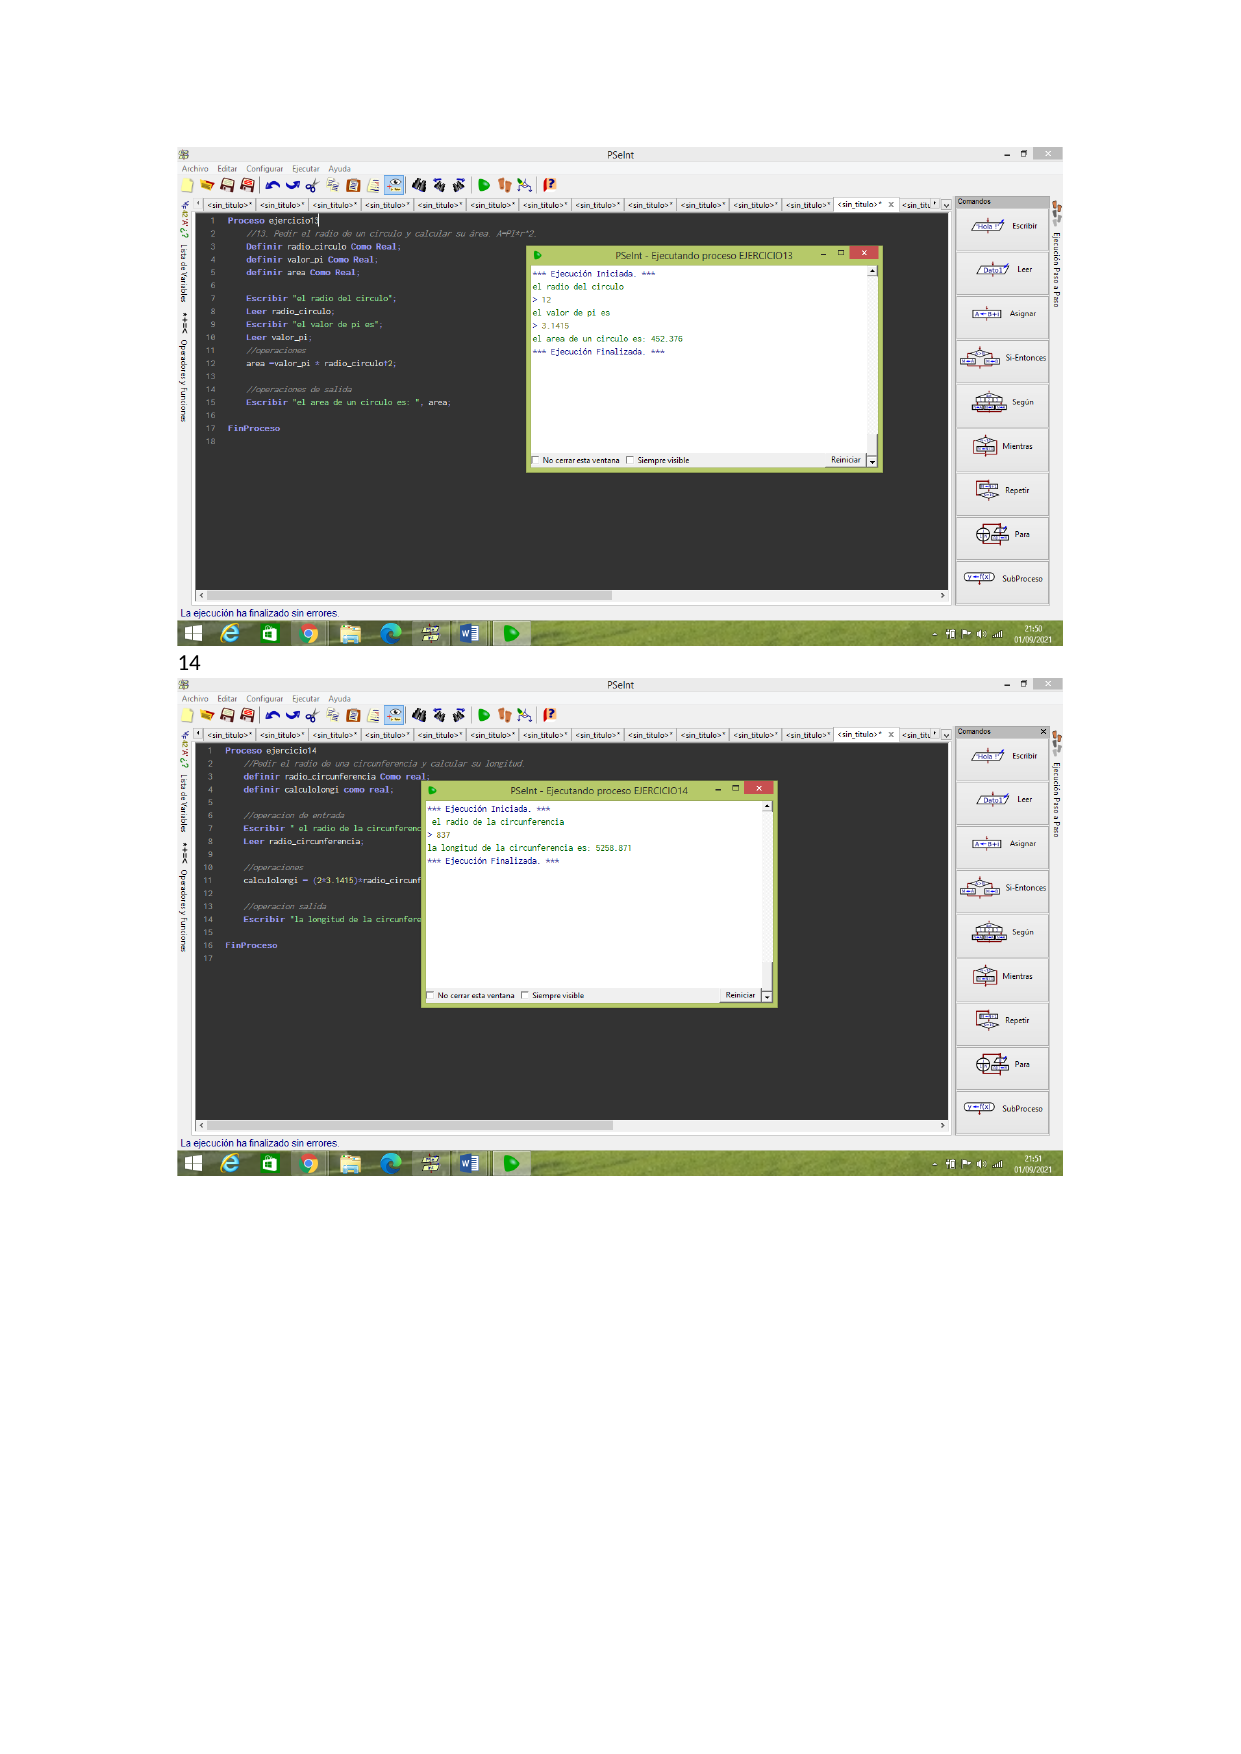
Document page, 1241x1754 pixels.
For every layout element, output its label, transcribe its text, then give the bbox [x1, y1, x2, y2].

picture [177, 147, 1063, 646]
text 91011121314 [177, 646, 1063, 678]
picture [177, 678, 1063, 1176]
